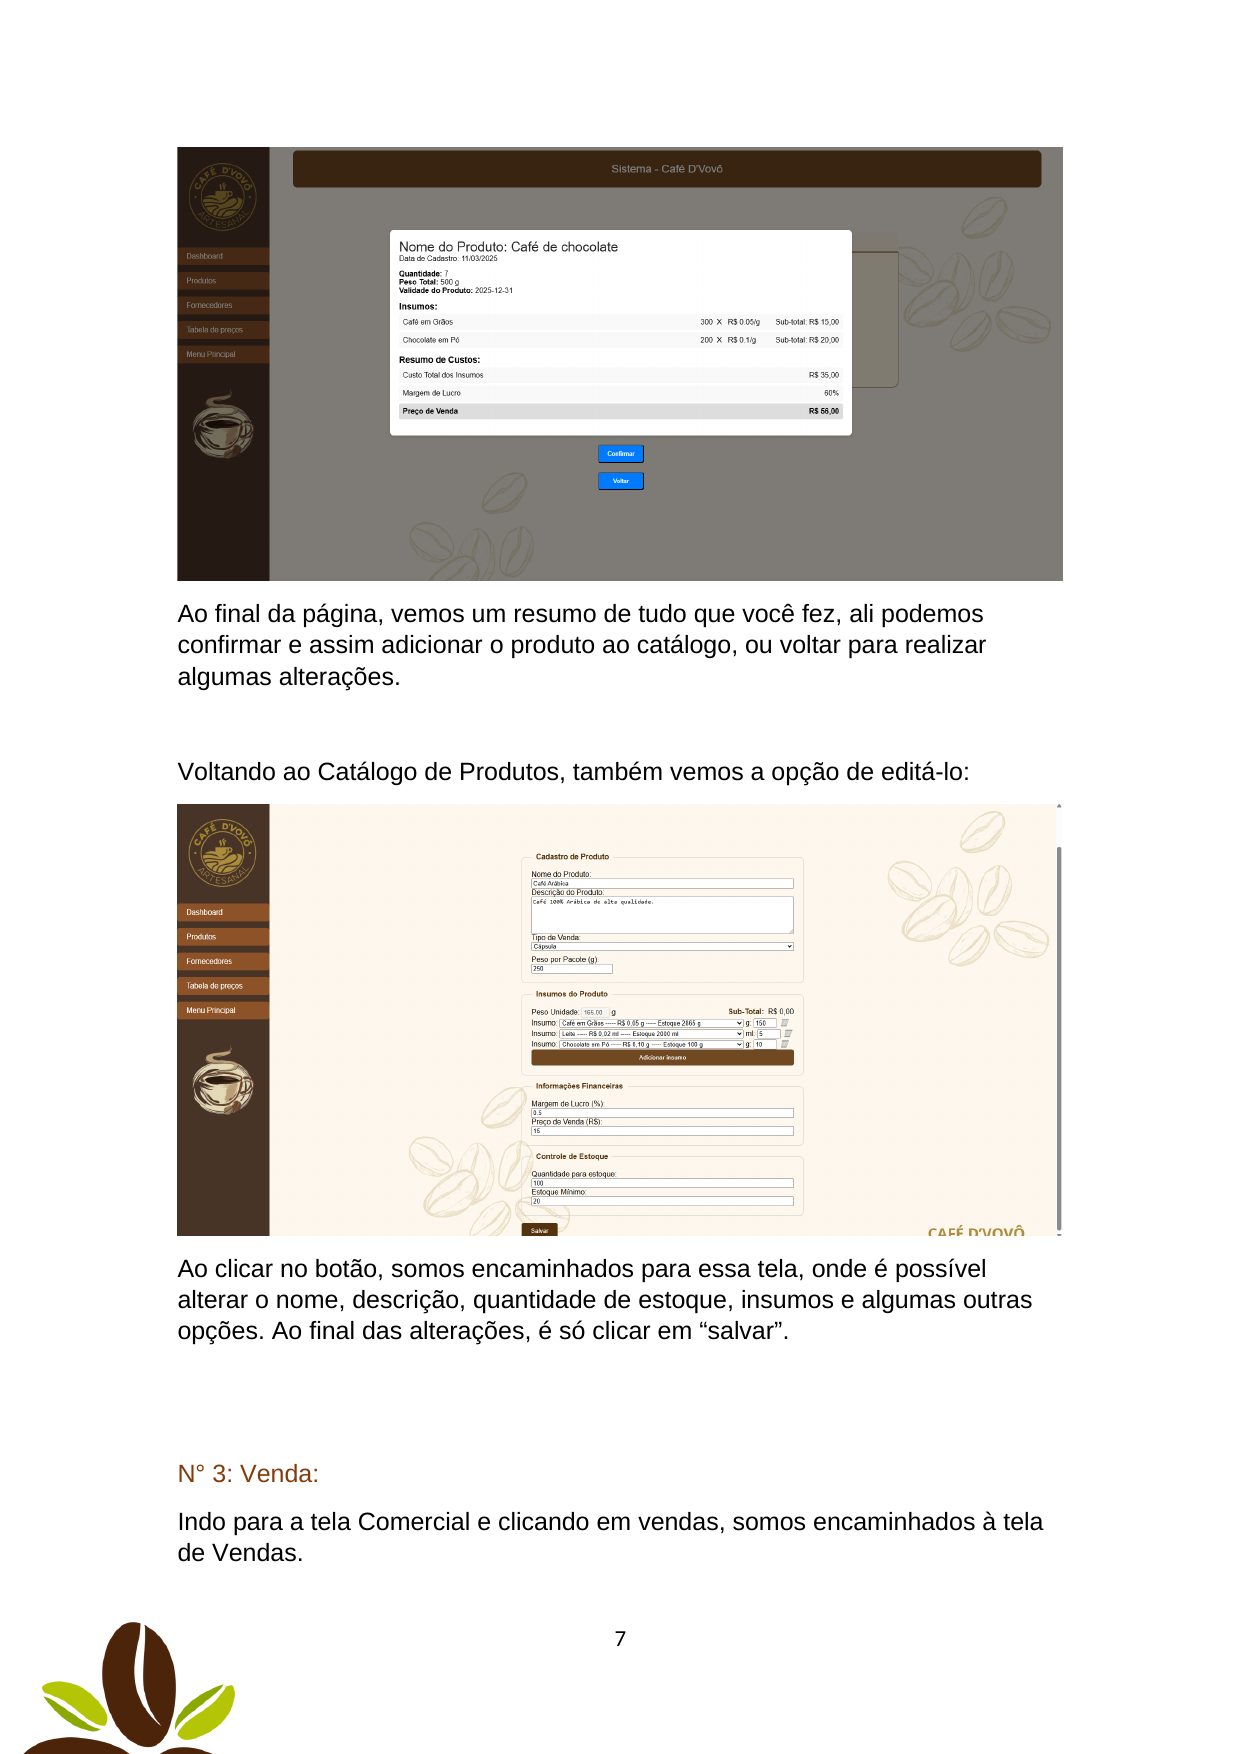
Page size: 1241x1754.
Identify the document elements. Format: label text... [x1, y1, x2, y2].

picture [177, 804, 1062, 1236]
picture [177, 147, 1063, 581]
text N° 3: Venda: [177, 1459, 1063, 1488]
text Voltando ao Catálogo de Produtos, também vemos a opção de editá-lo: [177, 757, 1063, 786]
text Indo para a tela Comercial e clicando em vendas, somos encaminhados à tela de Vendas. [177, 1507, 1063, 1567]
picture [0, 1606, 275, 1754]
text Ao clicar no botão, somos encaminhados para essa tela, onde é possível alterar o nome, descrição, quantidade de estoque, insumos e algumas outras opções. Ao final das alterações, é só clicar em “salvar”. [177, 1254, 1063, 1345]
text Ao final da página, vemos um resumo de tudo que você fez, ali podemos confirmar e assim adicionar o produto ao catálogo, ou voltar para realizar algumas alterações. [177, 599, 1063, 690]
